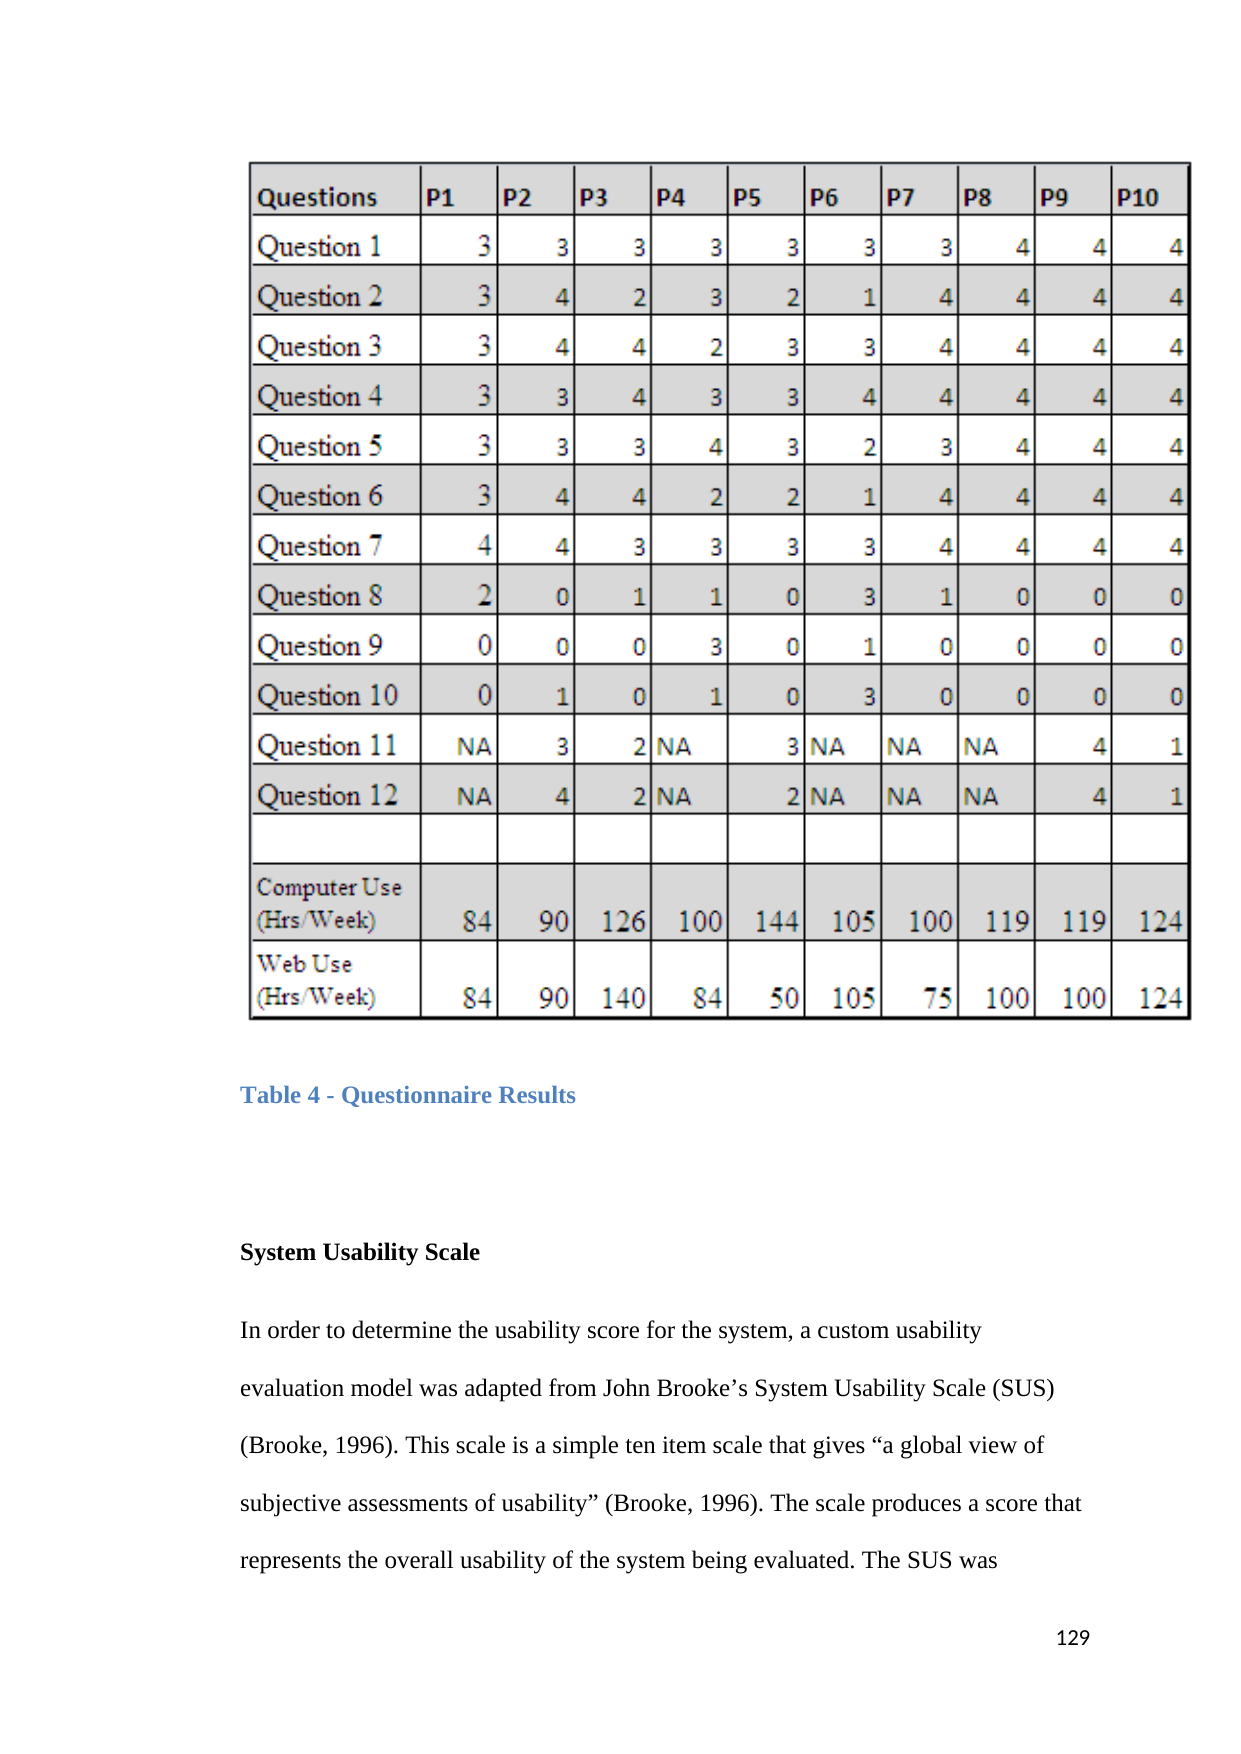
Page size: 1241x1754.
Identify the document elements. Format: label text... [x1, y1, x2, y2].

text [240, 1315, 1090, 1574]
picture [240, 150, 1201, 1032]
text System Usability Scale [240, 1237, 1090, 1266]
text Table 4 - Questionnaire Results [240, 1080, 1090, 1109]
